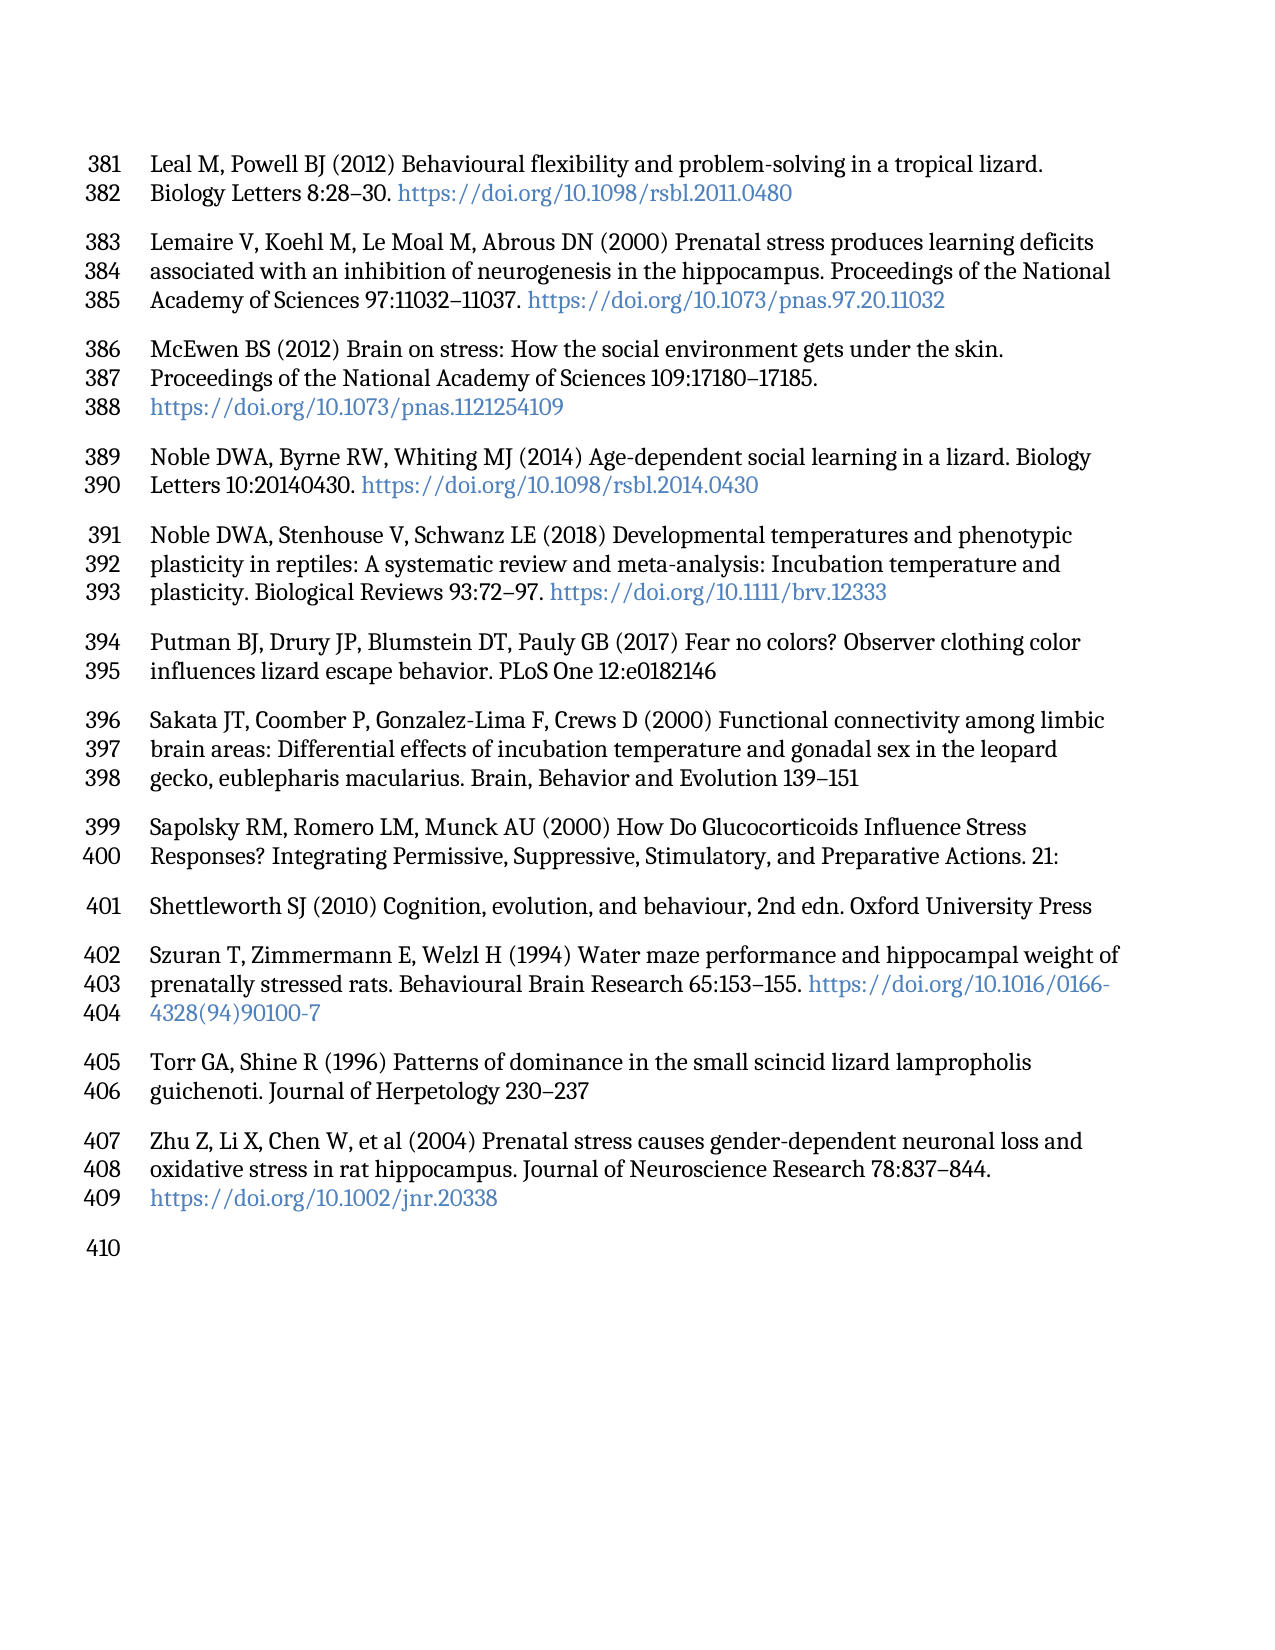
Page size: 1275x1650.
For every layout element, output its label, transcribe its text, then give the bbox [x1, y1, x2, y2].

text Putman BJ, Drury JP, Blumstein DT, Pauly GB (2017) Fear no colors? Observer clothing color influences lizard escape behavior. PLoS One 12:e0182146 [150, 628, 1125, 685]
text Zhu Z, Li X, Chen W, et al (2004) Prenatal stress causes gender-dependent neuronal loss and oxidative stress in rat hippocampus. Journal of Neuroscience Research 78:837–844. https://doi.org/10.1002/jnr.20338 [150, 1127, 1125, 1213]
text Leal M, Powell BJ (2012) Behavioural flexibility and problem-solving in a tropical lizard. Biology Letters 8:28–30. https://doi.org/10.1098/rsbl.2011.0480 [150, 150, 1125, 207]
text Lemaire V, Koehl M, Le Moal M, Abrous DN (2000) Prenatal stress produces learning deficits associated with an inhibition of neurogenesis in the hippocampus. Proceedings of the National Academy of Sciences 97:11032–11037. https://doi.org/10.1073/pnas.97.20.11032 [150, 228, 1125, 314]
text Noble DWA, Byrne RW, Whiting MJ (2014) Age-dependent social learning in a lizard. Biology Letters 10:20140430. https://doi.org/10.1098/rsbl.2014.0430 [150, 442, 1125, 500]
text Sapolsky RM, Romero LM, Munck AU (2000) How Do Glucocorticoids Influence Stress Responses? Integrating Permissive, Suppressive, Stimulatory, and Preparative Actions. 21: [150, 813, 1125, 871]
text Szuran T, Zimmermann E, Welzl H (1994) Water maze performance and hippocampal weight of prenatally stressed rats. Behavioural Brain Research 65:153–155. https://doi.org/10.1016/0166-4328(94)90100-7 [150, 941, 1125, 1027]
text Noble DWA, Stenhouse V, Schwanz LE (2018) Developmental temperatures and phenotypic plasticity in reptiles: A systematic review and meta-analysis: Incubation temperature and plasticity. Biological Reviews 93:72–97. https://doi.org/10.1111/brv.12333 [150, 521, 1125, 607]
text Torr GA, Shine R (1996) Patterns of dominance in the small scincid lizard lampropholis guichenoti. Journal of Herpetology 230–237 [150, 1048, 1125, 1106]
text Sakata JT, Coomber P, Gonzalez-Lima F, Crews D (2000) Functional connectivity among limbic brain areas: Differential effects of incubation temperature and gonadal sex in the leopard gecko, eublepharis macularius. Brain, Behavior and Evolution 139–151 [150, 706, 1125, 792]
text McEwen BS (2012) Brain on stress: How the social environment gets under the skin. Proceedings of the National Academy of Sciences 109:17180–17185. https://doi.org/10.1073/pnas.1121254109 [150, 335, 1125, 422]
text Shettleworth SJ (2010) Cognition, evolution, and behaviour, 2nd edn. Oxford University Press [150, 892, 1125, 920]
